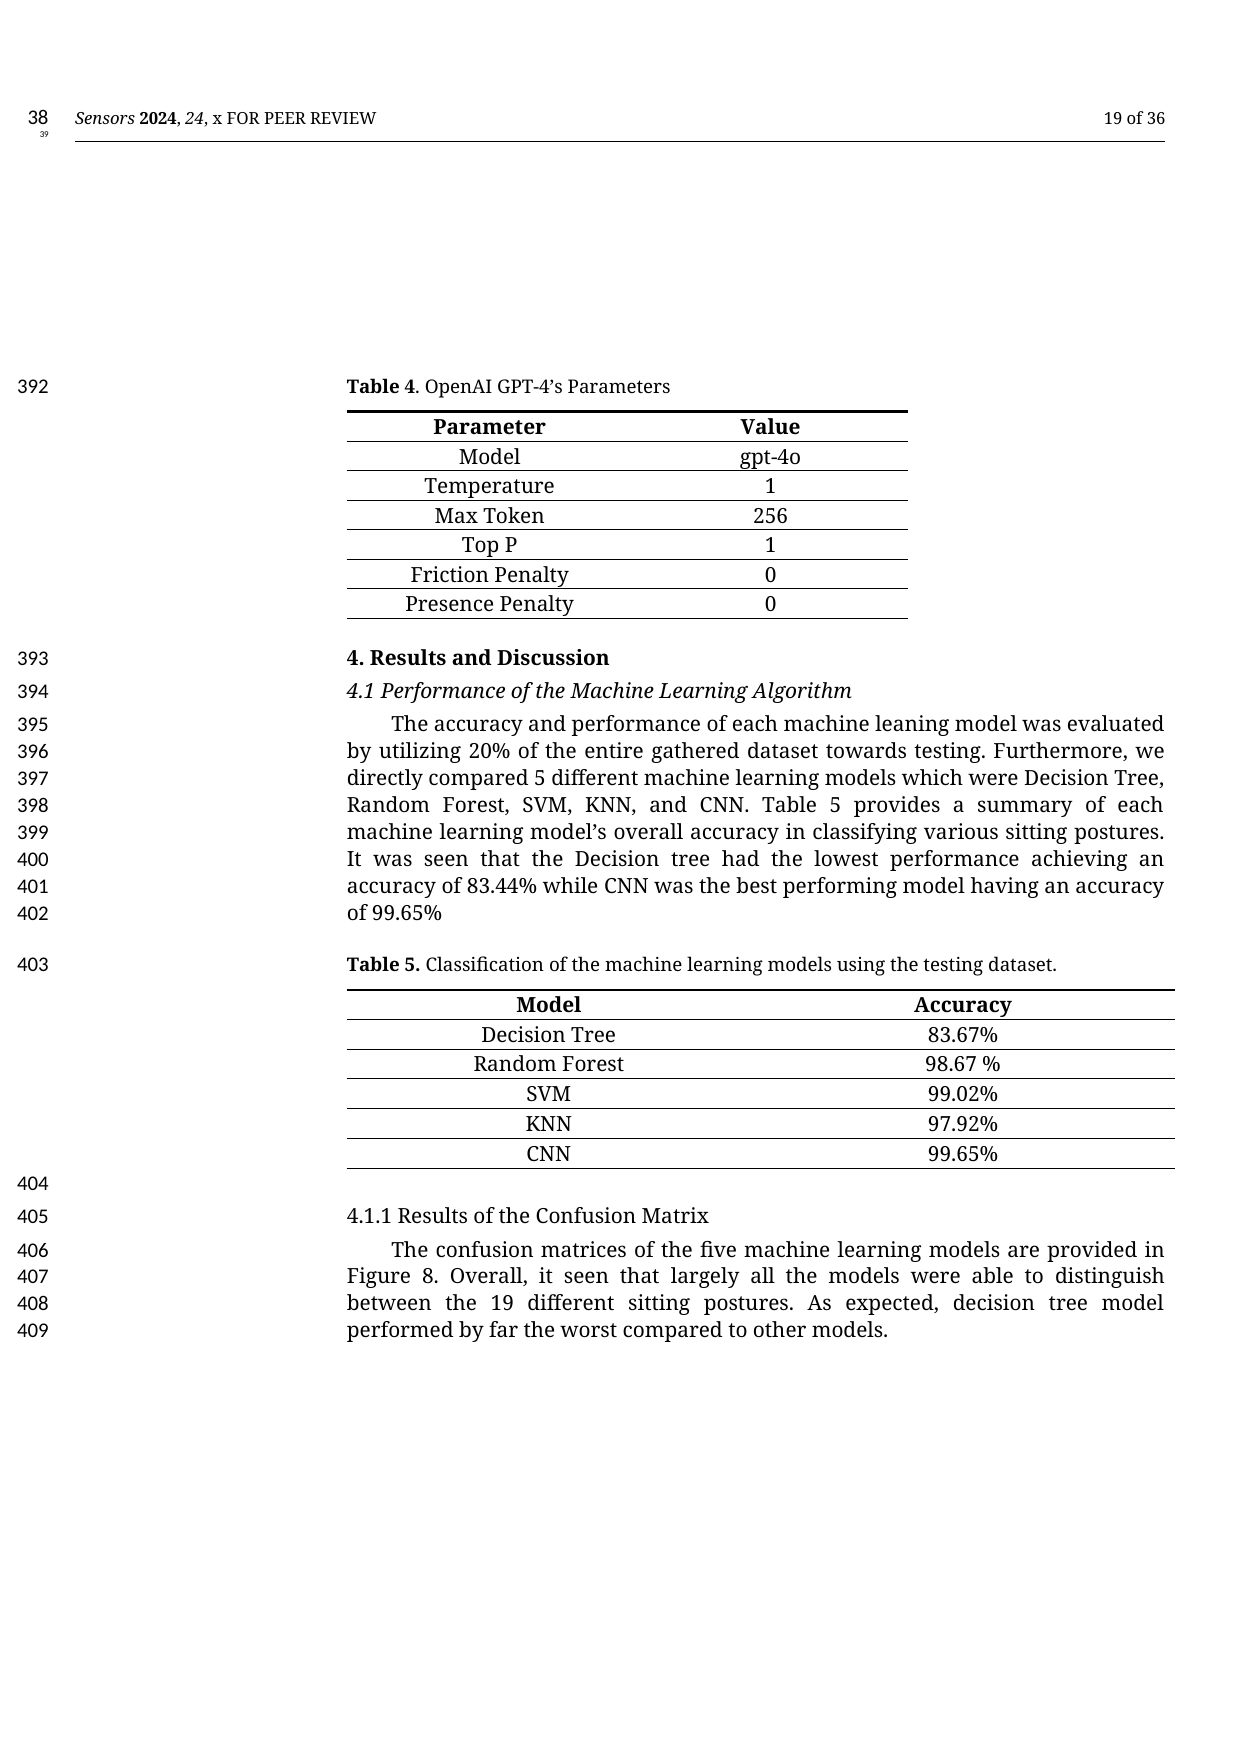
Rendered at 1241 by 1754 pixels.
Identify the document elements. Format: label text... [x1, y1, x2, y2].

table_header Parameter [347, 413, 632, 441]
table_cell 0 [632, 560, 908, 588]
table_header Accuracy [750, 991, 1175, 1019]
table_cell Temperature [347, 471, 632, 500]
table_cell Random Forest [347, 1050, 750, 1078]
table_cell Friction Penalty [347, 560, 632, 588]
text Table 4. OpenAI GPT-4’s Parameters [347, 374, 1165, 398]
subtitle 4.1 Performance of the Machine Learning Algorithm [347, 677, 1165, 704]
subtitle 4. Results and Discussion [347, 644, 1165, 671]
text The accuracy and performance of each machine leaning model was evaluated by utilizing 20% of the entire gathered dataset towards testing. Furthermore, we directly compared 5 different machine learning models which were Decision Tree, Random Forest, SVM, KNN, and CNN. Table 5 provides a summary of each machine learning model’s overall accuracy in classifying various sitting postures. It was seen that the Decision tree had the lowest performance achieving an accuracy of 83.44% while CNN was the best performing model having an accuracy of 99.65% [347, 710, 1165, 927]
table_header Value [632, 413, 908, 441]
table_cell 1 [632, 530, 908, 559]
table_cell Decision Tree [347, 1020, 750, 1048]
table_cell CNN [347, 1139, 750, 1168]
table_header Model [347, 991, 750, 1019]
table_cell Max Token [347, 501, 632, 529]
table_cell 99.02% [750, 1079, 1175, 1107]
table_cell 98.67 % [750, 1050, 1175, 1078]
table_cell 0 [632, 589, 908, 618]
table_cell KNN [347, 1109, 750, 1138]
table_cell gpt-4o [632, 442, 908, 470]
table_cell Top P [347, 530, 632, 559]
table_cell Presence Penalty [347, 589, 632, 618]
subtitle 4.1.1 Results of the Confusion Matrix [347, 1202, 1165, 1229]
text Table 5. Classification of the machine learning models using the testing dataset. [347, 952, 1165, 976]
table_cell 1 [632, 471, 908, 500]
table_cell SVM [347, 1079, 750, 1107]
table_cell 99.65% [750, 1139, 1175, 1168]
table_cell Model [347, 442, 632, 470]
text The confusion matrices of the five machine learning models are provided in Figure 8. Overall, it seen that largely all the models were able to distinguish between the 19 different sitting postures. As expected, decision tree model performed by far the worst compared to other models. [347, 1236, 1165, 1344]
table_cell 83.67% [750, 1020, 1175, 1048]
table_cell 97.92% [750, 1109, 1175, 1138]
table_cell 256 [632, 501, 908, 529]
